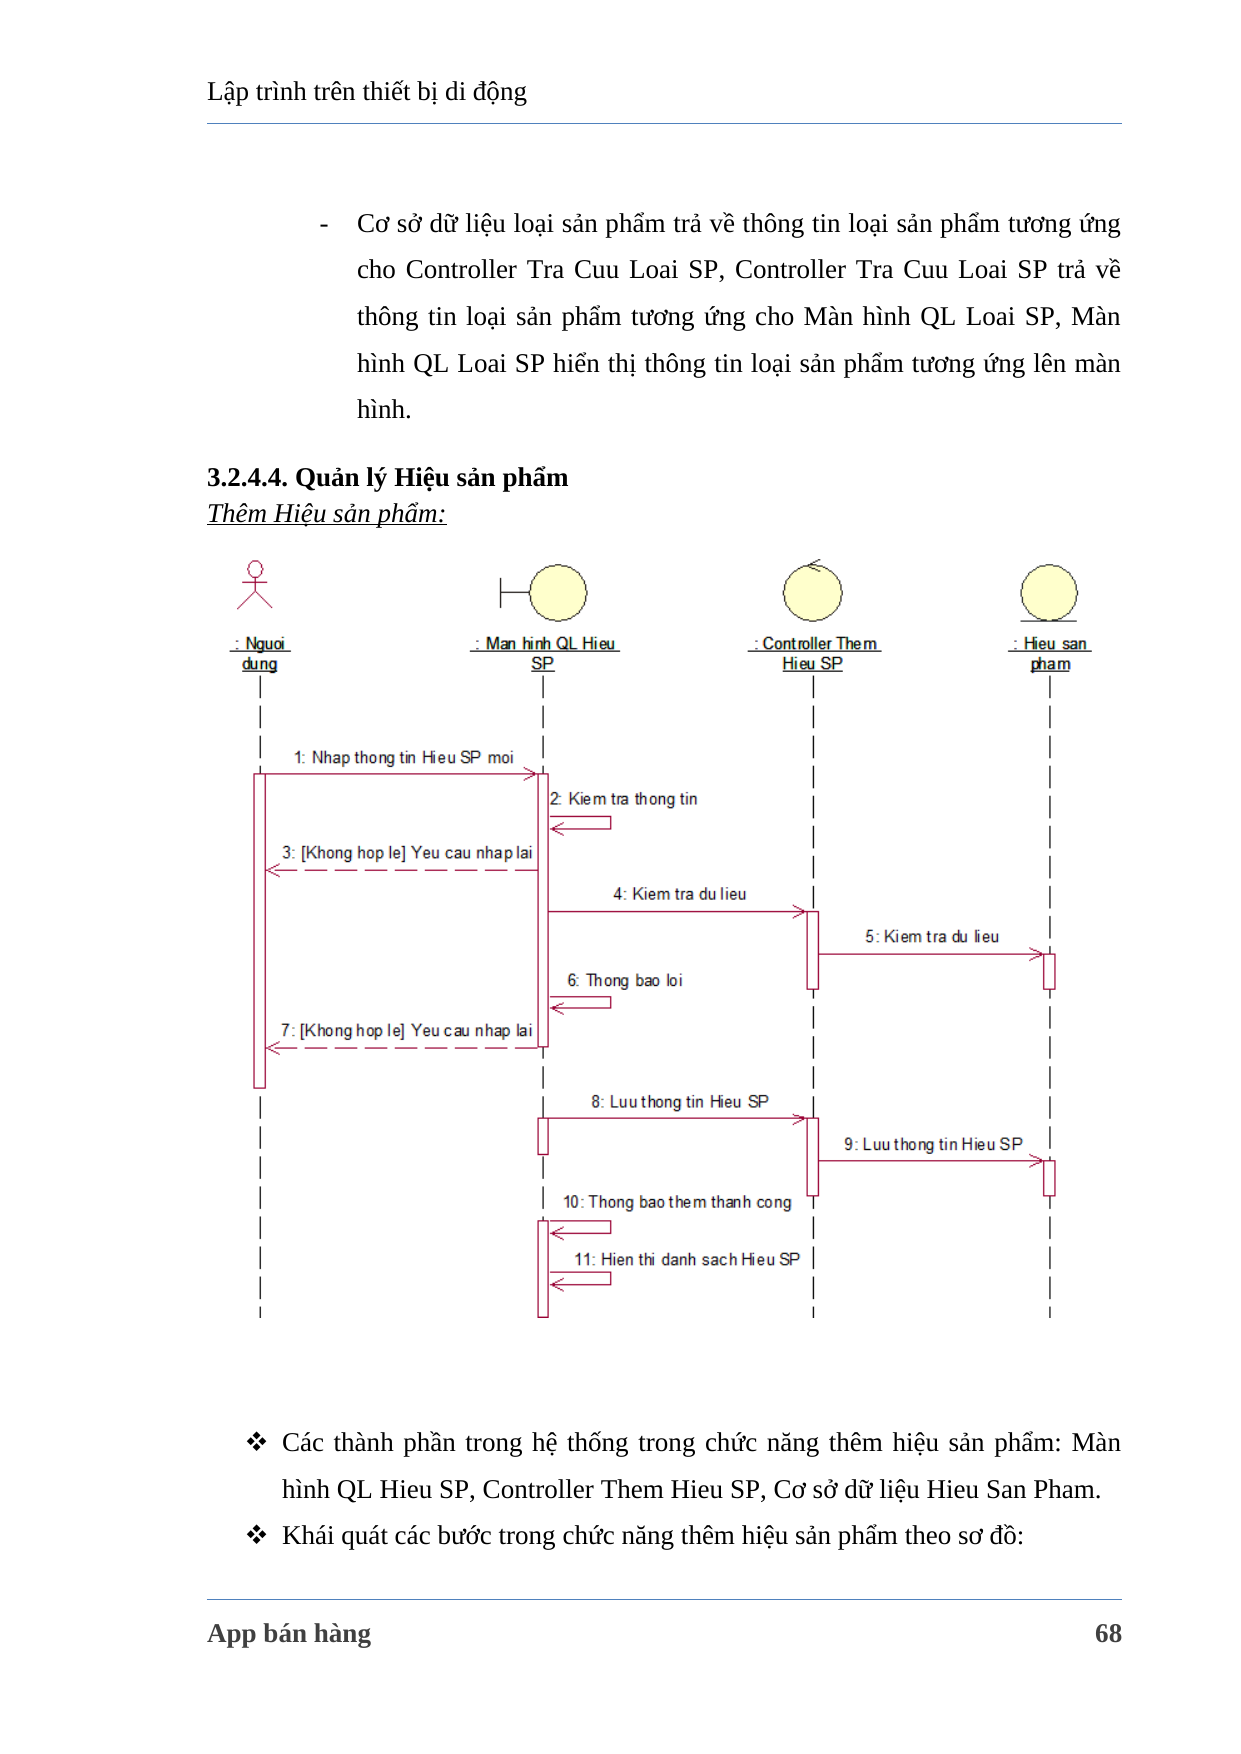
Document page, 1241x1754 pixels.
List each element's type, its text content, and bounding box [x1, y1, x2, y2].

list Các thành phần trong hệ thống trong chức năng thêm hiệu sản phẩm: Màn hình QL Hieu SP, Controller Them Hieu SP, Cơ sở dữ liệu Hieu San Pham. [244, 1426, 1122, 1504]
subtitle 3.2.4.4. Quản lý Hiệu sản phẩm [207, 461, 1122, 492]
list Khái quát các bước trong chức năng thêm hiệu sản phẩm theo sơ đồ: [244, 1519, 1122, 1551]
text Thêm Hiệu sản phẩm: [207, 497, 1122, 528]
picture [227, 543, 1102, 1318]
list Cơ sở dữ liệu loại sản phẩm trả về thông tin loại sản phẩm tương ứng cho Controller Tra Cuu Loai SP, Controller Tra Cuu Loai SP trả về thông tin loại sản phẩm tương ứng cho Màn hình QL Loai SP, Màn hình QL Loai SP hiển thị thông tin loại sản phẩm tương ứng lên màn hình. [319, 207, 1122, 424]
